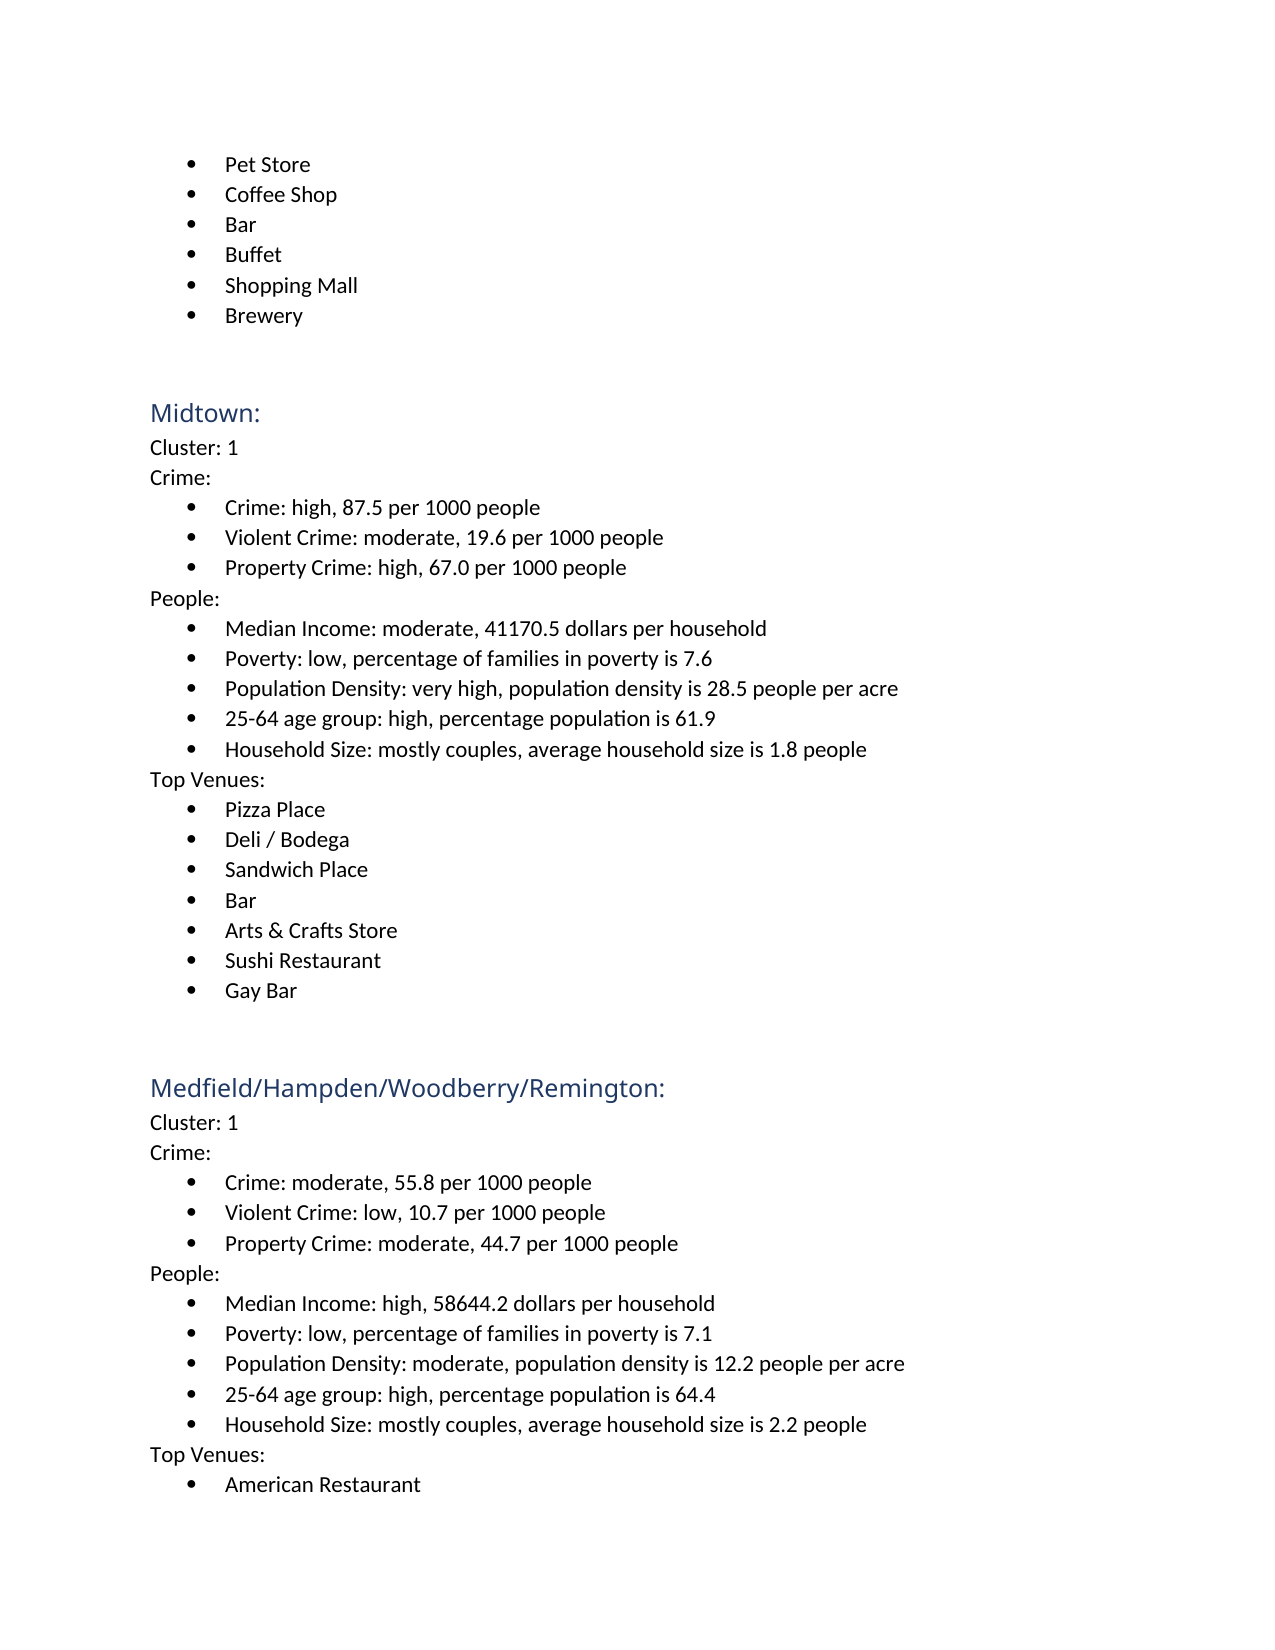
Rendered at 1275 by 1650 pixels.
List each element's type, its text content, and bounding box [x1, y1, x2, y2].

list Brewery [187, 301, 1125, 329]
list Median Income: high, 58644.2 dollars per household [187, 1289, 1125, 1317]
text Cluster: 1 [150, 1108, 1125, 1136]
list Gay Bar [187, 976, 1125, 1004]
text Crime: [150, 463, 1125, 491]
list Household Size: mostly couples, average household size is 2.2 people [187, 1410, 1125, 1438]
list Crime: moderate, 55.8 per 1000 people [187, 1168, 1125, 1196]
list 25-64 age group: high, percentage population is 64.4 [187, 1380, 1125, 1408]
list Deli / Bodega [187, 825, 1125, 853]
list Bar [187, 210, 1125, 238]
list Pet Store [187, 150, 1125, 178]
list Property Crime: moderate, 44.7 per 1000 people [187, 1229, 1125, 1257]
list Population Density: very high, population density is 28.5 people per acre [187, 674, 1125, 702]
list Violent Crime: low, 10.7 per 1000 people [187, 1198, 1125, 1227]
subtitle Medfield/Hampden/Woodberry/Remington: [150, 1071, 1125, 1105]
list Population Density: moderate, population density is 12.2 people per acre [187, 1349, 1125, 1378]
list Shopping Mall [187, 271, 1125, 299]
text Cluster: 1 [150, 433, 1125, 461]
list Pizza Place [187, 795, 1125, 823]
list Bar [187, 886, 1125, 914]
list Median Income: moderate, 41170.5 dollars per household [187, 614, 1125, 642]
list Sandwich Place [187, 856, 1125, 883]
list American Restaurant [187, 1470, 1125, 1498]
text People: [150, 584, 1125, 612]
list Buffet [187, 241, 1125, 269]
text Top Venues: [150, 1440, 1125, 1468]
list Property Crime: high, 67.0 per 1000 people [187, 553, 1125, 581]
list Arts & Crafts Store [187, 916, 1125, 944]
text Top Venues: [150, 765, 1125, 793]
text Crime: [150, 1138, 1125, 1166]
list Violent Crime: moderate, 19.6 per 1000 people [187, 523, 1125, 551]
list Coffee Shop [187, 180, 1125, 208]
subtitle Midtown: [150, 396, 1125, 430]
list 25-64 age group: high, percentage population is 61.9 [187, 704, 1125, 732]
list Household Size: mostly couples, average household size is 1.8 people [187, 735, 1125, 763]
list Sushi Restaurant [187, 946, 1125, 974]
text People: [150, 1259, 1125, 1287]
list Poverty: low, percentage of families in poverty is 7.1 [187, 1319, 1125, 1347]
list Poverty: low, percentage of families in poverty is 7.6 [187, 644, 1125, 672]
list Crime: high, 87.5 per 1000 people [187, 493, 1125, 521]
